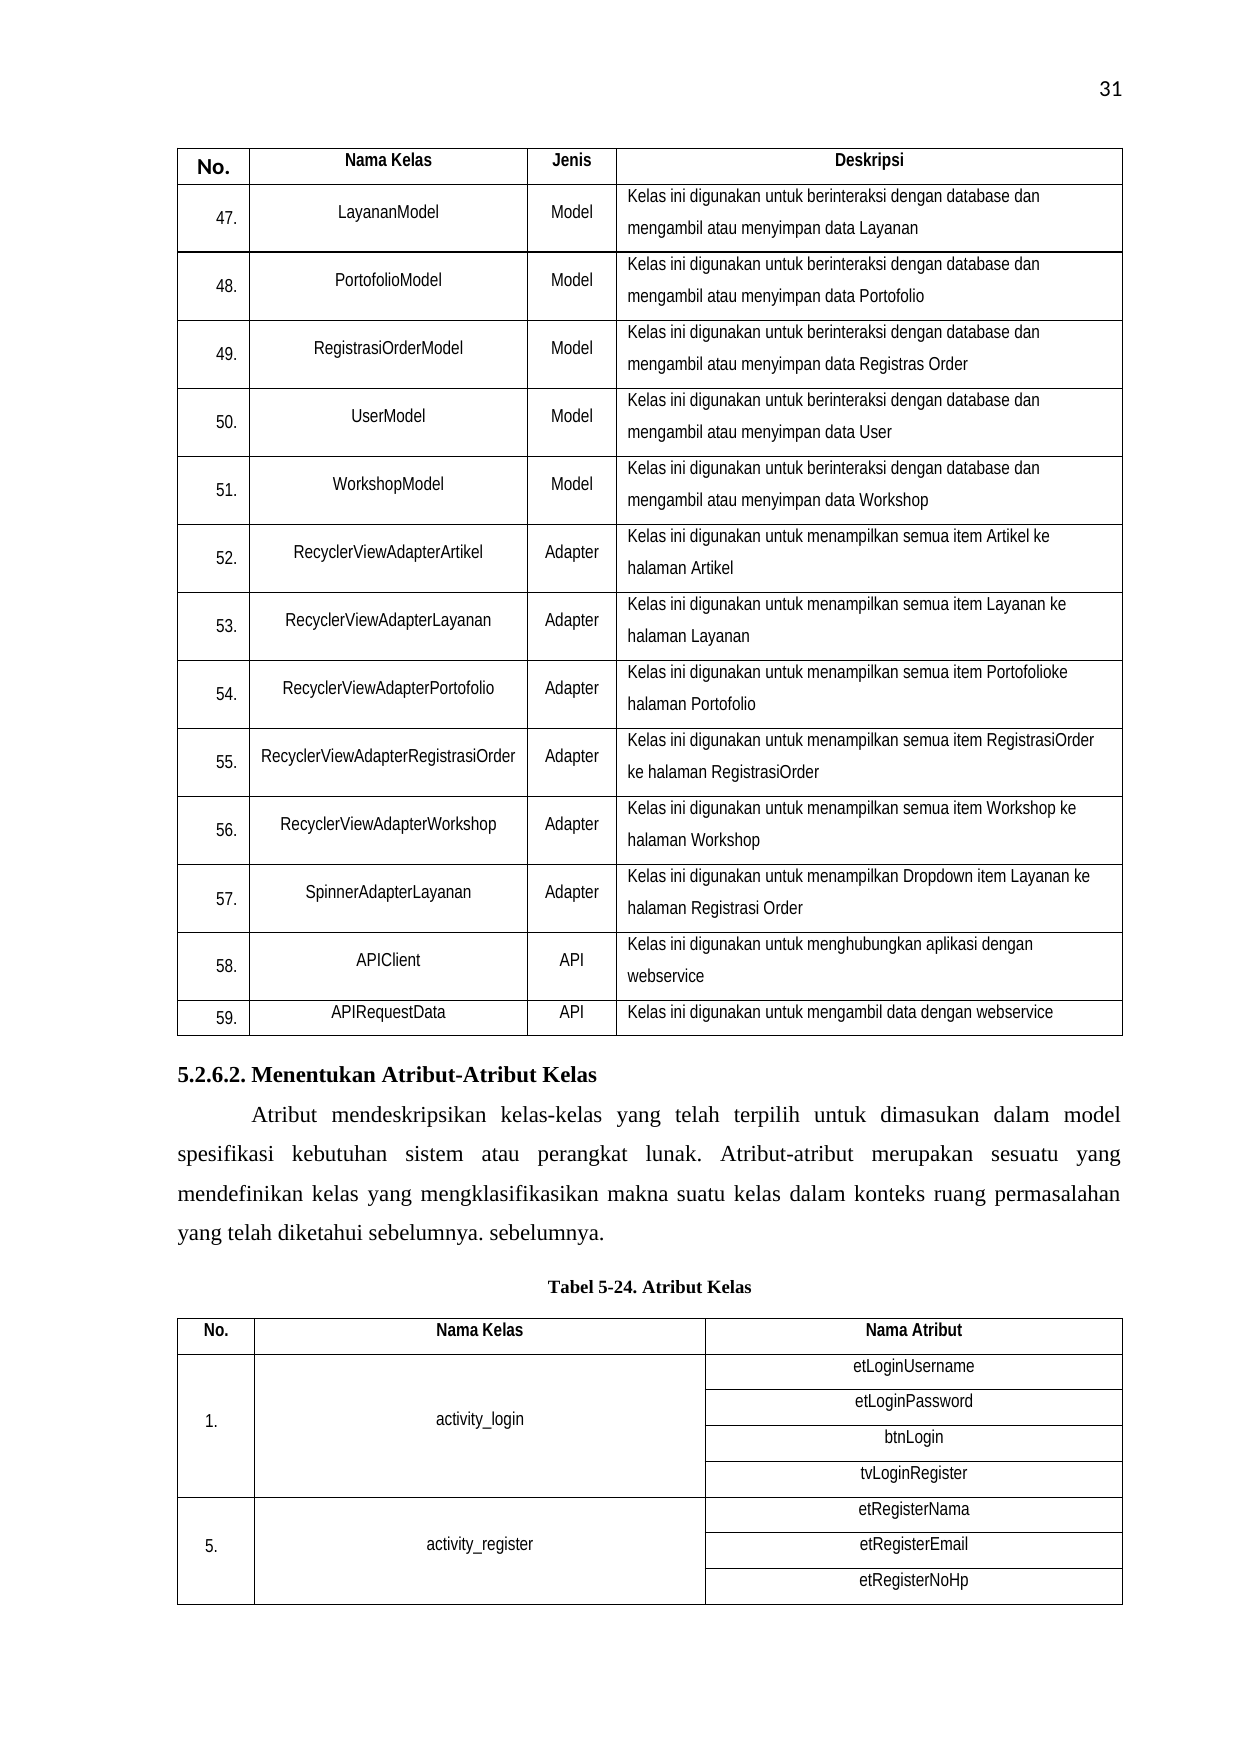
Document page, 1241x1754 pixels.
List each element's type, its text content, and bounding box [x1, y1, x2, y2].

table_cell [178, 389, 249, 456]
table_cell [178, 321, 249, 387]
table_header Deskripsi [617, 149, 1122, 183]
table_cell RecyclerViewAdapterWorkshop [250, 797, 527, 864]
table_cell Adapter [528, 865, 616, 932]
table_cell Model [528, 185, 616, 251]
table_cell [178, 593, 249, 659]
table_cell SpinnerAdapterLayanan [250, 865, 527, 932]
table_cell Model [528, 389, 616, 456]
table_cell RecyclerViewAdapterArtikel [250, 525, 527, 592]
table_header Jenis [528, 149, 616, 183]
table_cell [178, 661, 249, 728]
table_cell Kelas ini digunakan untuk berinteraksi dengan database dan mengambil atau menyimpan data Layanan [617, 185, 1122, 251]
table_cell [178, 797, 249, 864]
table_cell Adapter [528, 729, 616, 796]
subtitle Menentukan Atribut-Atribut Kelas [177, 1061, 1122, 1088]
table_cell Model [528, 253, 616, 319]
table_cell RecyclerViewAdapterRegistrasiOrder [250, 729, 527, 796]
table_cell UserModel [250, 389, 527, 456]
table_cell RecyclerViewAdapterPortofolio [250, 661, 527, 728]
table_cell Adapter [528, 661, 616, 728]
table_cell Kelas ini digunakan untuk menampilkan semua item Workshop ke halaman Workshop [617, 797, 1122, 864]
table_cell [178, 253, 249, 319]
table_cell Model [528, 457, 616, 523]
table_cell Kelas ini digunakan untuk menghubungkan aplikasi dengan webservice [617, 933, 1122, 1000]
table_cell Adapter [528, 525, 616, 592]
table_cell [178, 1355, 254, 1497]
table_cell Kelas ini digunakan untuk berinteraksi dengan database dan mengambil atau menyimpan data User [617, 389, 1122, 456]
text Atribut mendeskripsikan kelas-kelas yang telah terpilih untuk dimasukan dalam model spesifikasi kebutuhan sistem atau perangkat lunak. Atribut-atribut merupakan sesuatu yang mendefinikan kelas yang mengklasifikasikan makna suatu kelas dalam konteks ruang permasalahan yang telah diketahui sebelumnya. sebelumnya. [177, 1101, 1122, 1246]
table_cell Kelas ini digunakan untuk berinteraksi dengan database dan mengambil atau menyimpan data Portofolio [617, 253, 1122, 319]
table_cell API [528, 933, 616, 1000]
table_cell [178, 865, 249, 932]
table_cell Kelas ini digunakan untuk menampilkan semua item Portofolioke halaman Portofolio [617, 661, 1122, 728]
table_cell WorkshopModel [250, 457, 527, 523]
table_cell etLoginPassword [706, 1390, 1122, 1425]
table_cell Kelas ini digunakan untuk menampilkan Dropdown item Layanan ke halaman Registrasi Order [617, 865, 1122, 932]
table_cell [178, 185, 249, 251]
table_cell etLoginUsername [706, 1355, 1122, 1389]
table_cell Kelas ini digunakan untuk berinteraksi dengan database dan mengambil atau menyimpan data Registras Order [617, 321, 1122, 387]
table_cell RegistrasiOrderModel [250, 321, 527, 387]
table_cell Model [528, 321, 616, 387]
table_cell etRegisterNama [706, 1498, 1122, 1532]
table_cell APIClient [250, 933, 527, 1000]
table_cell Adapter [528, 593, 616, 659]
table_cell API [528, 1001, 616, 1035]
table_cell APIRequestData [250, 1001, 527, 1035]
table_cell etRegisterNoHp [706, 1569, 1122, 1604]
table_cell tvLoginRegister [706, 1462, 1122, 1497]
table_cell [178, 933, 249, 1000]
table_cell PortofolioModel [250, 253, 527, 319]
table_cell Kelas ini digunakan untuk menampilkan semua item Layanan ke halaman Layanan [617, 593, 1122, 659]
table_header No. [178, 1319, 254, 1354]
table_header Nama Atribut [706, 1319, 1122, 1354]
table_cell [178, 729, 249, 796]
table_cell LayananModel [250, 185, 527, 251]
table_cell Kelas ini digunakan untuk menampilkan semua item RegistrasiOrder ke halaman RegistrasiOrder [617, 729, 1122, 796]
table_cell etRegisterEmail [706, 1533, 1122, 1568]
table_header Nama Kelas [255, 1319, 705, 1354]
table_cell [178, 1001, 249, 1035]
table_cell activity_login [255, 1355, 705, 1497]
table_cell activity_register [255, 1498, 705, 1604]
table_cell Kelas ini digunakan untuk berinteraksi dengan database dan mengambil atau menyimpan data Workshop [617, 457, 1122, 523]
table_cell [178, 1498, 254, 1604]
table_cell Adapter [528, 797, 616, 864]
table_header No. [178, 149, 249, 183]
table_cell Kelas ini digunakan untuk menampilkan semua item Artikel ke halaman Artikel [617, 525, 1122, 592]
table_cell [178, 525, 249, 592]
table_cell [178, 457, 249, 523]
table_cell btnLogin [706, 1426, 1122, 1461]
table_cell Kelas ini digunakan untuk mengambil data dengan webservice [617, 1001, 1122, 1035]
table_header Nama Kelas [250, 149, 527, 183]
table_cell RecyclerViewAdapterLayanan [250, 593, 527, 659]
